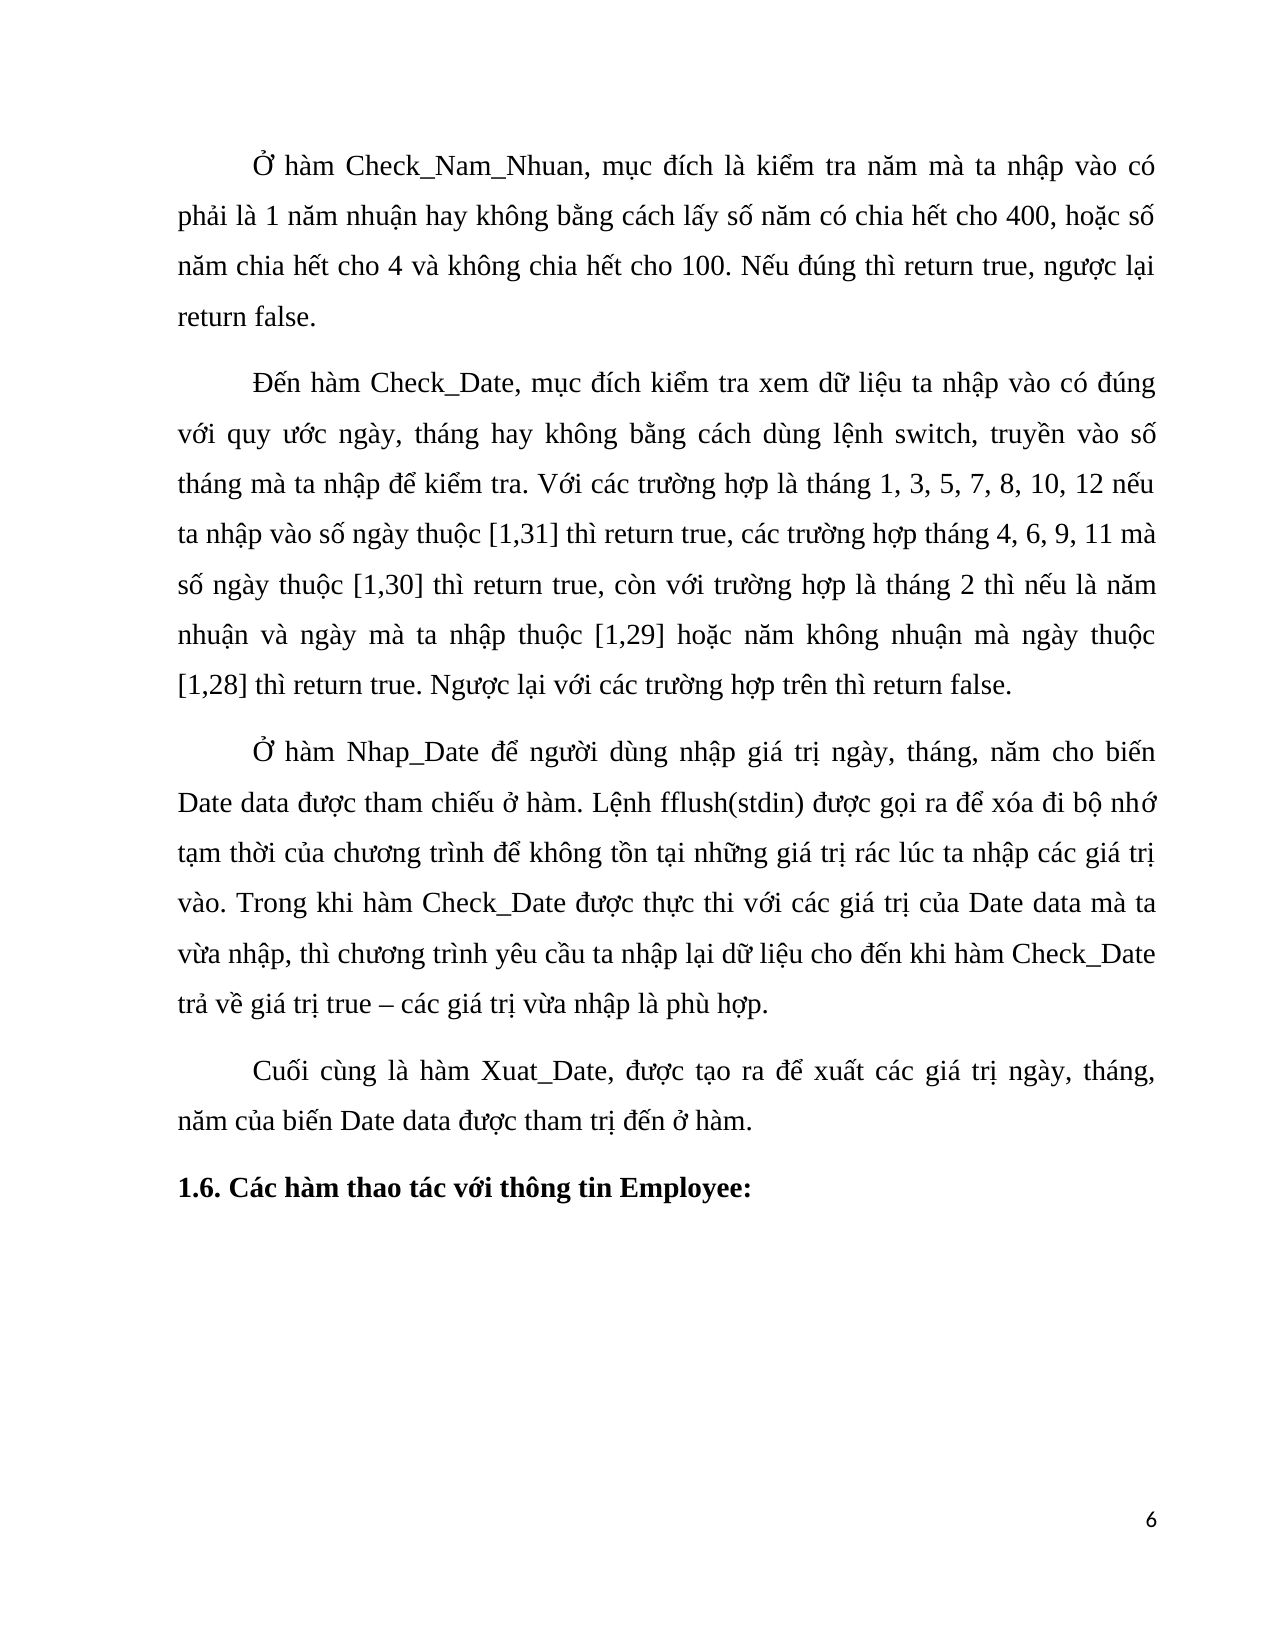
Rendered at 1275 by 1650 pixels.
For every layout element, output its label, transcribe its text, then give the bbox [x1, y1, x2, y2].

text Ở hàm Check_Nam_Nhuan, mục đích là kiểm tra năm mà ta nhập vào có phải là 1 năm nhuận hay không bằng cách lấy số năm có chia hết cho 400, hoặc số năm chia hết cho 4 và không chia hết cho 100. Nếu đúng thì return true, ngược lại return false. [177, 148, 1157, 332]
text Ở hàm Nhap_Date để người dùng nhập giá trị ngày, tháng, năm cho biến Date data được tham chiếu ở hàm. Lệnh fflush(stdin) được gọi ra để xóa đi bộ nhớ tạm thời của chương trình để không tồn tại những giá trị rác lúc ta nhập các giá trị vào. Trong khi hàm Check_Date được thực thi với các giá trị của Date data mà ta vừa nhập, thì chương trình yêu cầu ta nhập lại dữ liệu cho đến khi hàm Check_Date trả về giá trị true – các giá trị vừa nhập là phù hợp. [177, 734, 1157, 1019]
text 1.6. Các hàm thao tác với thông tin Employee: [177, 1170, 1157, 1204]
text Đến hàm Check_Date, mục đích kiểm tra xem dữ liệu ta nhập vào có đúng với quy ước ngày, tháng hay không bằng cách dùng lệnh switch, truyền vào số tháng mà ta nhập để kiểm tra. Với các trường hợp là tháng 1, 3, 5, 7, 8, 10, 12 nếu ta nhập vào số ngày thuộc [1,31] thì return true, các trường hợp tháng 4, 6, 9, 11 mà số ngày thuộc [1,30] thì return true, còn với trường hợp là tháng 2 thì nếu là năm nhuận và ngày mà ta nhập thuộc [1,29] hoặc năm không nhuận mà ngày thuộc [1,28] thì return true. Ngược lại với các trường hợp trên thì return false. [177, 366, 1157, 701]
text Cuối cùng là hàm Xuat_Date, được tạo ra để xuất các giá trị ngày, tháng, năm của biến Date data được tham trị đến ở hàm. [177, 1053, 1157, 1137]
